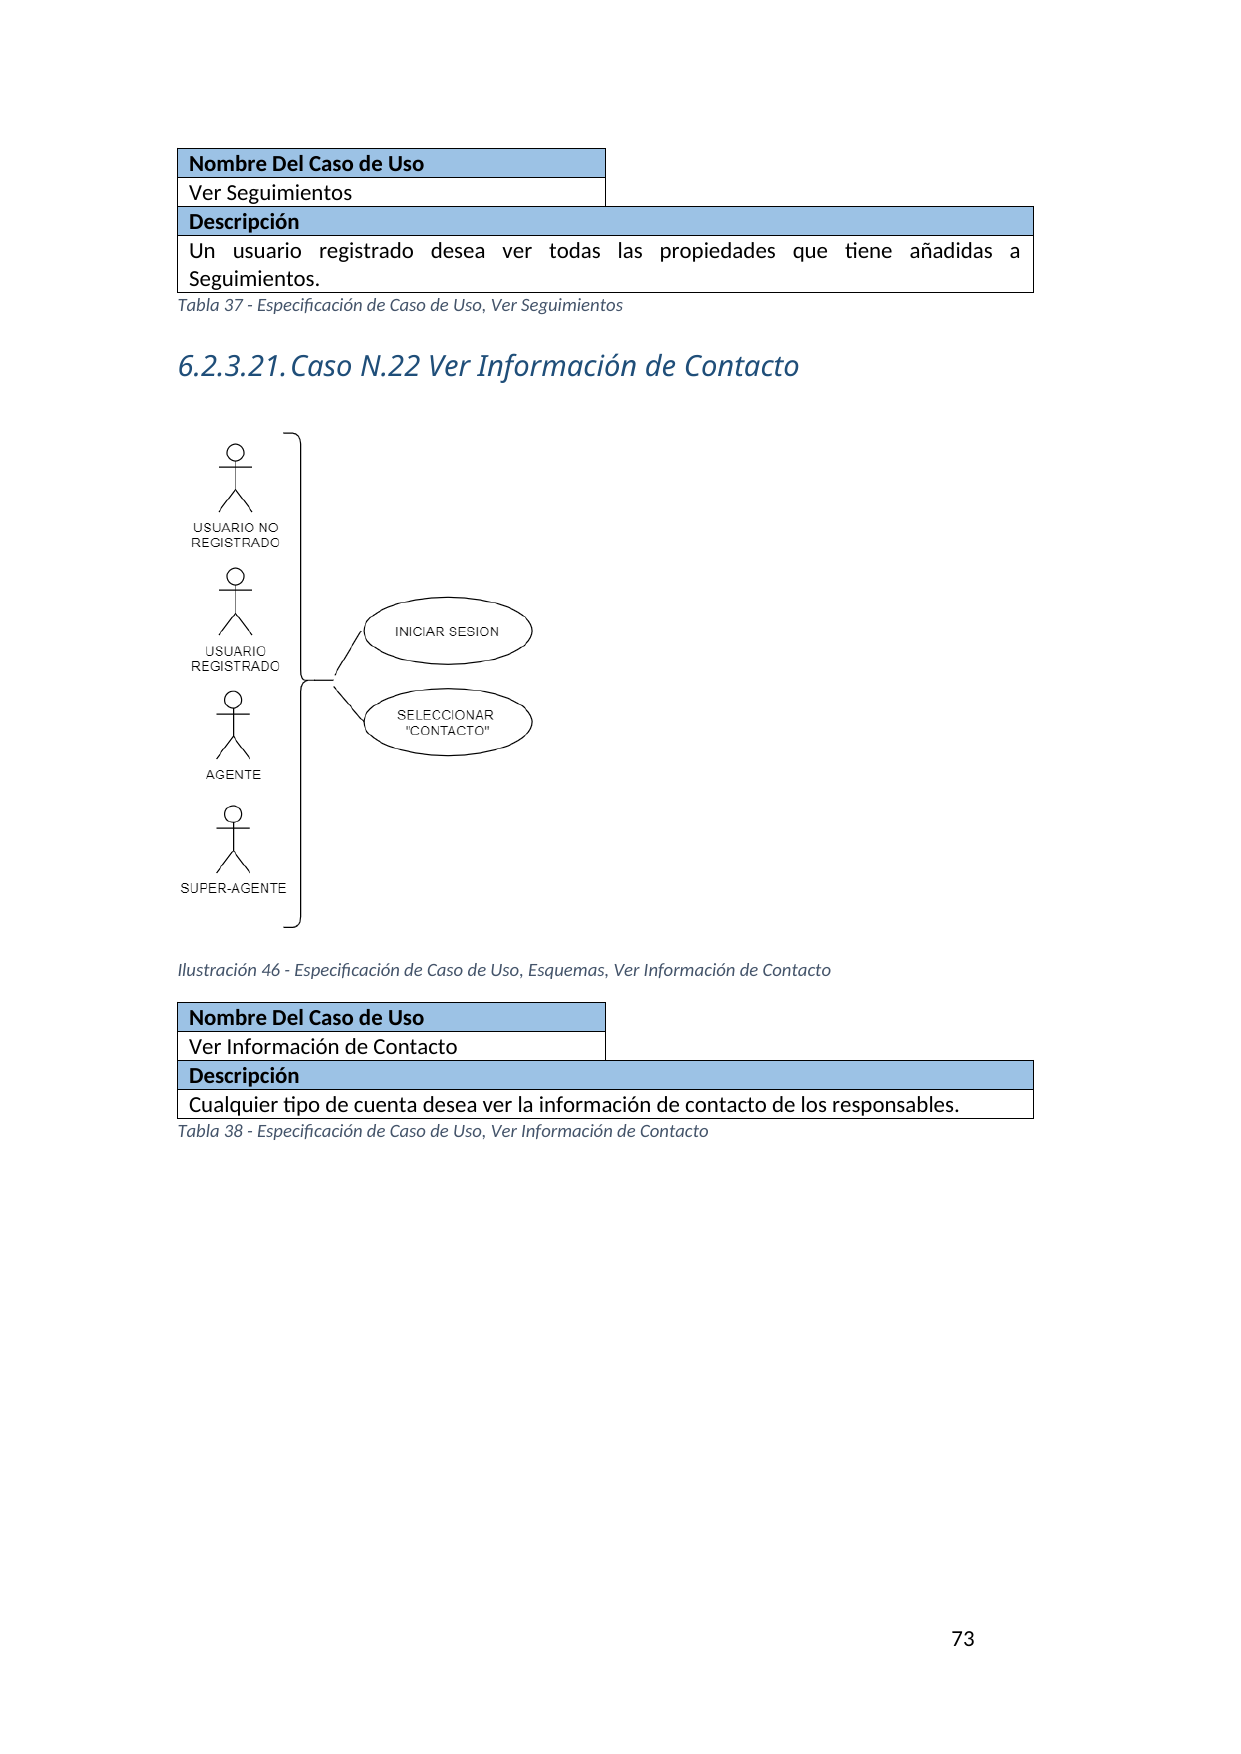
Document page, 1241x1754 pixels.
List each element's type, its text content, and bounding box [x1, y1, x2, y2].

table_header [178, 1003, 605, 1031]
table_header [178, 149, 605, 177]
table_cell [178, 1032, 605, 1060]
subtitle Caso N.22 Ver Información de Contacto [177, 345, 974, 385]
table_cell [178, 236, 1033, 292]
text Tabla 38 - Especificación de Caso de Uso, Ver Información de Contacto [177, 1119, 974, 1142]
picture [177, 412, 540, 939]
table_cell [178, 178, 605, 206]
text Ilustración 46 - Especificación de Caso de Uso, Esquemas, Ver Información de Contacto [177, 958, 974, 981]
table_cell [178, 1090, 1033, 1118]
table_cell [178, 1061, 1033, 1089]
text Tabla 37 - Especificación de Caso de Uso, Ver Seguimientos [177, 293, 974, 316]
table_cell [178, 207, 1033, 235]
